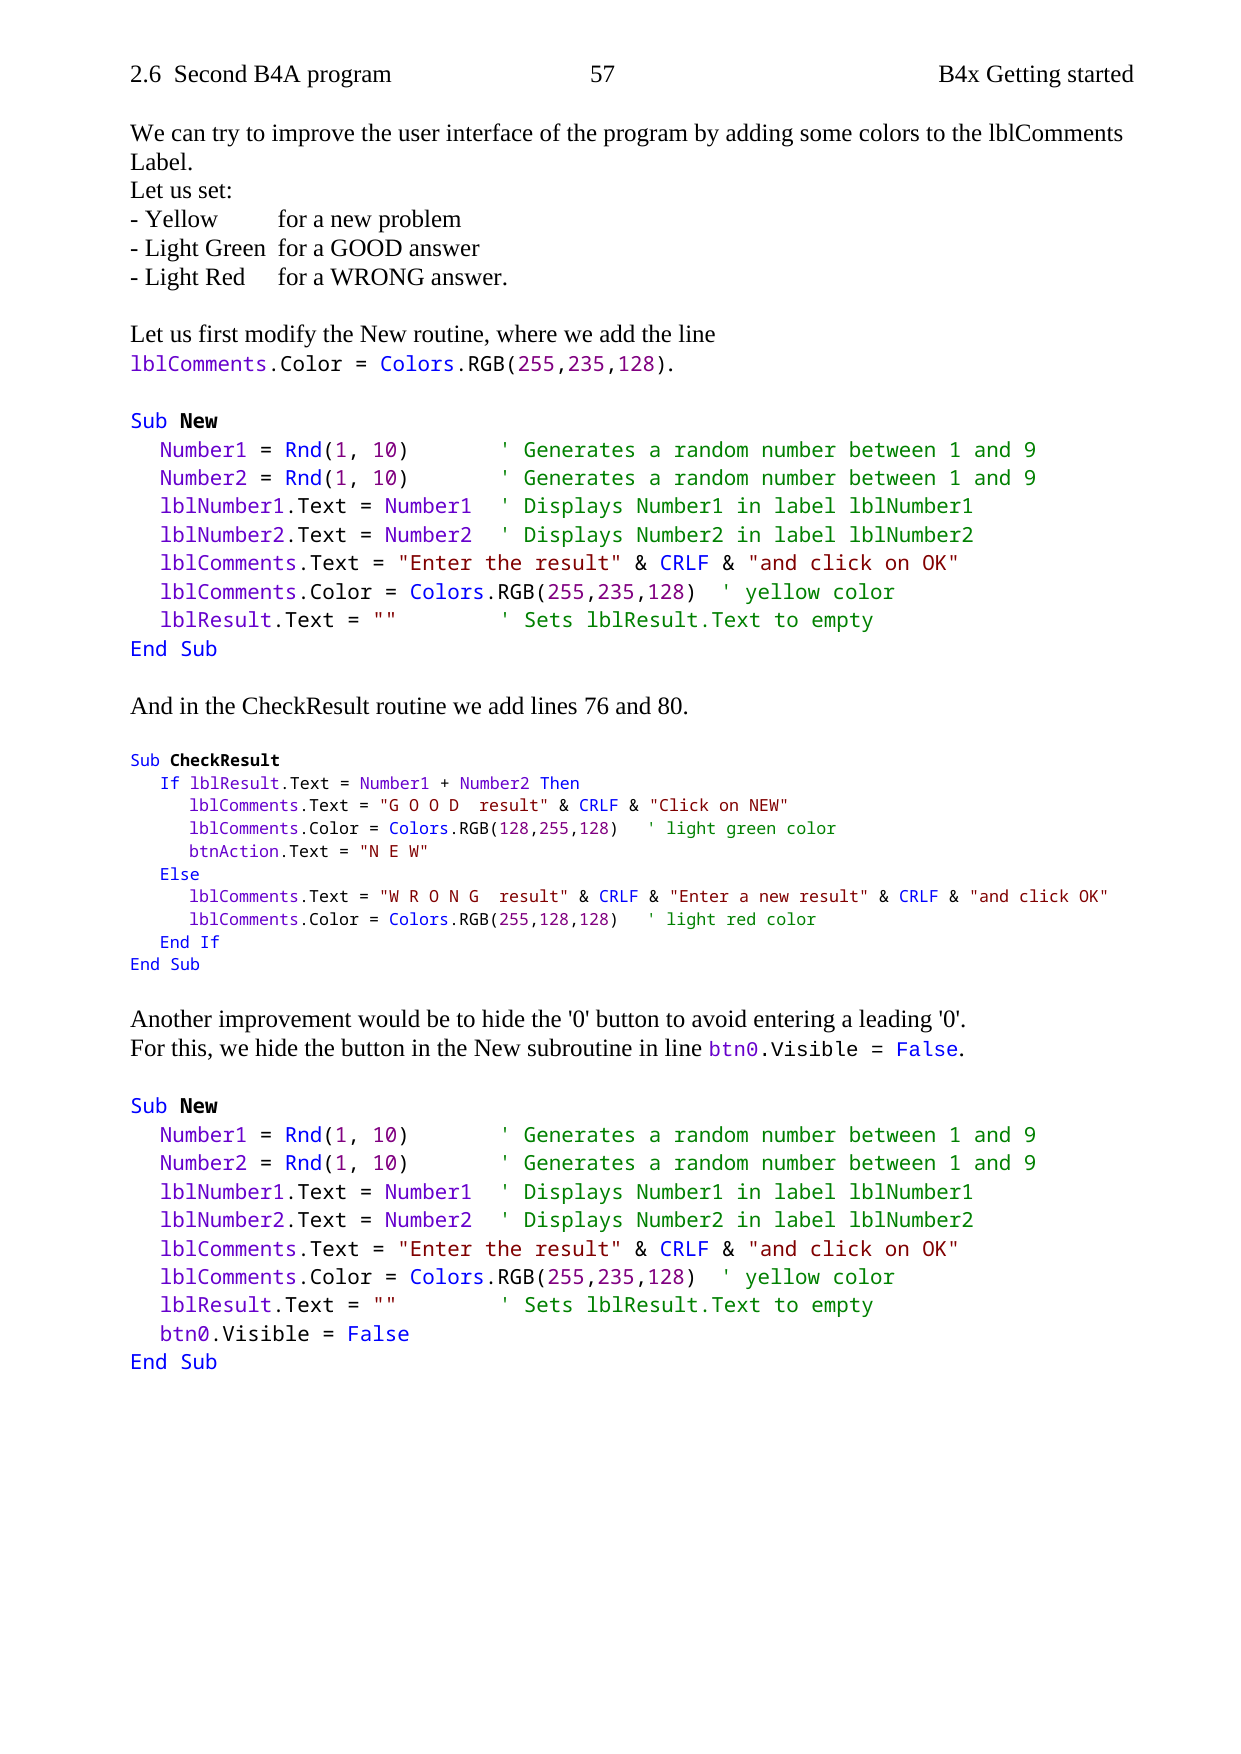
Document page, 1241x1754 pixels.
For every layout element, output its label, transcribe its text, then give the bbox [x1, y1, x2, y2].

text lblComments.Text = "Enter the result" & CRLF & "and click on OK" [130, 1234, 1134, 1262]
text End Sub [130, 1347, 1134, 1376]
text End Sub [130, 953, 1134, 976]
text Sub New [130, 406, 1134, 435]
text Another improvement would be to hide the '0' button to avoid entering a leading '0'. [130, 1004, 1134, 1033]
text - Light Red for a WRONG answer. [130, 262, 1134, 291]
text lblNumber1.Text = Number1 ' Displays Number1 in label lblNumber1 [130, 492, 1134, 520]
text - Light Green for a GOOD answer [130, 233, 1134, 262]
text btn0.Visible = False [130, 1319, 1134, 1347]
text And in the CheckResult routine we add lines 76 and 80. [130, 691, 1134, 720]
text lblComments.Text = "G O O D result" & CRLF & "Click on NEW" [130, 794, 1134, 817]
text Sub New [130, 1091, 1134, 1120]
text lblNumber2.Text = Number2 ' Displays Number2 in label lblNumber2 [130, 1205, 1134, 1234]
text End Sub [130, 634, 1134, 662]
text - Yellow for a new problem [130, 204, 1134, 233]
text For this, we hide the button in the New subroutine in line btn0.Visible = False. [130, 1033, 1134, 1063]
text Number1 = Rnd(1, 10) ' Generates a random number between 1 and 9 [130, 1120, 1134, 1148]
text Number2 = Rnd(1, 10) ' Generates a random number between 1 and 9 [130, 1148, 1134, 1177]
text lblComments.Text = "W R O N G result" & CRLF & "Enter a new result" & CRLF & "and click OK" [130, 885, 1134, 907]
text lblResult.Text = "" ' Sets lblResult.Text to empty [130, 605, 1134, 634]
text lblComments.Color = Colors.RGB(255,235,128) ' yellow color [130, 1262, 1134, 1291]
text lblComments.Color = Colors.RGB(255,235,128). [130, 348, 1134, 378]
text Number2 = Rnd(1, 10) ' Generates a random number between 1 and 9 [130, 463, 1134, 492]
text btnAction.Text = "N E W" [130, 839, 1134, 862]
text lblComments.Color = Colors.RGB(255,235,128) ' yellow color [130, 577, 1134, 605]
text Number1 = Rnd(1, 10) ' Generates a random number between 1 and 9 [130, 435, 1134, 463]
text Let us set: [130, 176, 1134, 204]
text End If [130, 930, 1134, 953]
text Let us first modify the New routine, where we add the line [130, 319, 1134, 348]
text lblComments.Color = Colors.RGB(255,128,128) ' light red color [130, 907, 1134, 930]
text lblNumber2.Text = Number2 ' Displays Number2 in label lblNumber2 [130, 520, 1134, 548]
text We can try to improve the user interface of the program by adding some colors to the lblComments Label. [130, 118, 1134, 176]
text lblComments.Color = Colors.RGB(128,255,128) ' light green color [130, 817, 1134, 839]
text lblComments.Text = "Enter the result" & CRLF & "and click on OK" [130, 548, 1134, 577]
text Sub CheckResult [130, 748, 1134, 771]
text lblNumber1.Text = Number1 ' Displays Number1 in label lblNumber1 [130, 1177, 1134, 1205]
text If lblResult.Text = Number1 + Number2 Then [130, 771, 1134, 794]
text Else [130, 862, 1134, 885]
text lblResult.Text = "" ' Sets lblResult.Text to empty [130, 1291, 1134, 1319]
